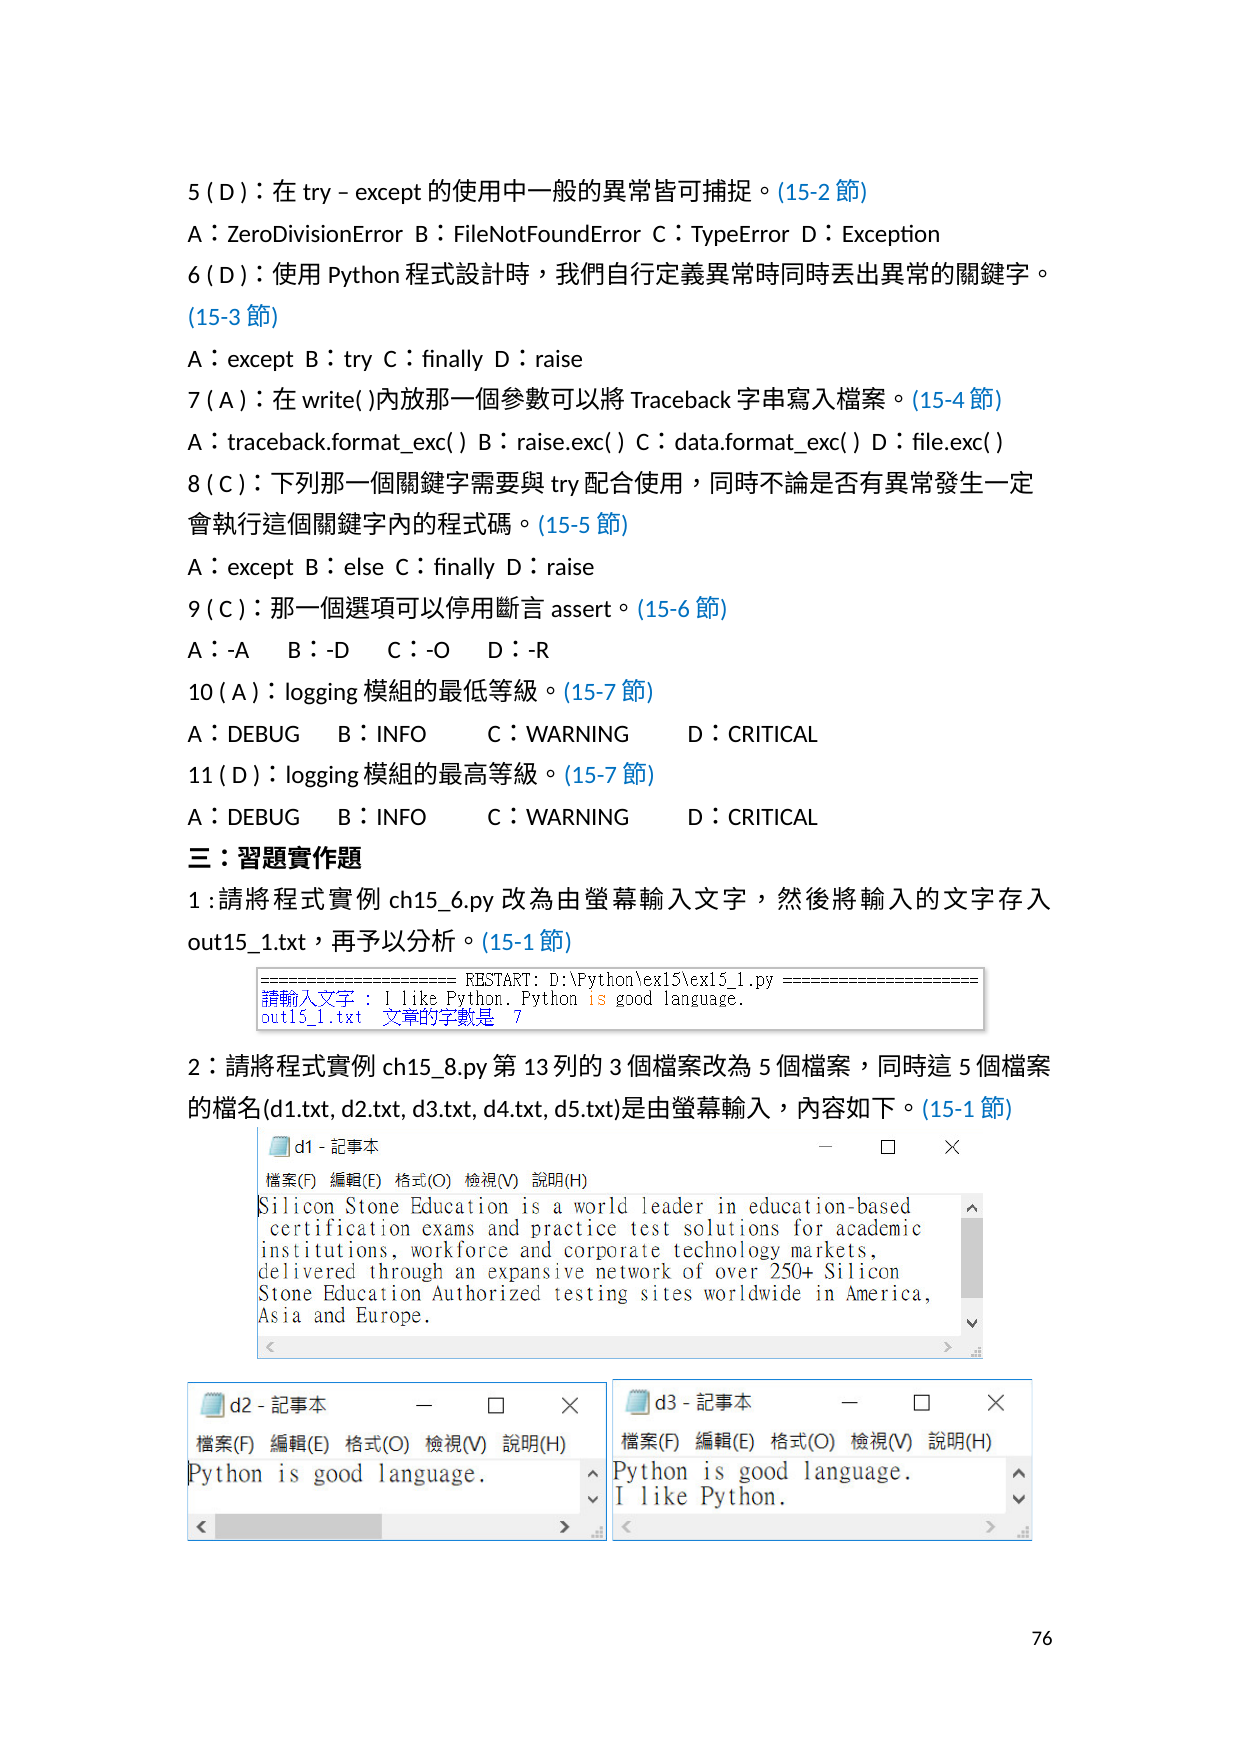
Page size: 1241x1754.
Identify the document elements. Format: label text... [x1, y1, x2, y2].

text A：DEBUG B：INFO C：WARNING D：CRITICAL [187, 710, 1053, 752]
text 5 ( D )：在try – except的使用中一般的異常皆可捕捉。(15-2節) [187, 169, 1053, 210]
text 11 ( D )：logging模組的最高等級。(15-7節) [187, 752, 1053, 794]
text 7 ( A )：在write( )內放那一個參數可以將Traceback字串寫入檔案。(15-4節) [187, 377, 1053, 419]
picture [187, 1382, 607, 1541]
text 9 ( C )：那一個選項可以停用斷言assert。(15-6節) [187, 585, 1053, 627]
text A：DEBUG B：INFO C：WARNING D：CRITICAL [187, 794, 1053, 835]
picture [250, 960, 991, 1037]
text 三：習題實作題 [187, 835, 1053, 877]
text A：except B：else C：finally D：raise [187, 544, 1053, 585]
text A：-A B：-D C：-O D：-R [187, 627, 1053, 669]
text 1 :請將程式實例ch15_6.py改為由螢幕輸入文字，然後將輸入的文字存入out15_1.txt，再予以分析。(15-1節) [187, 877, 1053, 960]
text 8 ( C )：下列那一個關鍵字需要與try配合使用，同時不論是否有異常發生一定會執行這個關鍵字內的程式碼。(15-5節) [187, 460, 1053, 544]
text A：except B：try C：finally D：raise [187, 335, 1053, 377]
text A：traceback.format_exc( ) B：raise.exc( ) C：data.format_exc( ) D：file.exc( ) [187, 419, 1053, 460]
text A：ZeroDivisionError B：FileNotFoundError C：TypeError D：Exception [187, 210, 1053, 252]
picture [257, 1127, 983, 1359]
text 2：請將程式實例ch15_8.py第13列的3個檔案改為5個檔案，同時這5個檔案的檔名(d1.txt, d2.txt, d3.txt, d4.txt, d5.txt)是由螢幕輸入，內容如下。(15-1節) [187, 1044, 1053, 1127]
text 10 ( A )：logging模組的最低等級。(15-7節) [187, 669, 1053, 710]
picture [612, 1379, 1033, 1541]
text 6 ( D )：使用Python程式設計時，我們自行定義異常時同時丟出異常的關鍵字。(15-3節) [187, 252, 1053, 335]
